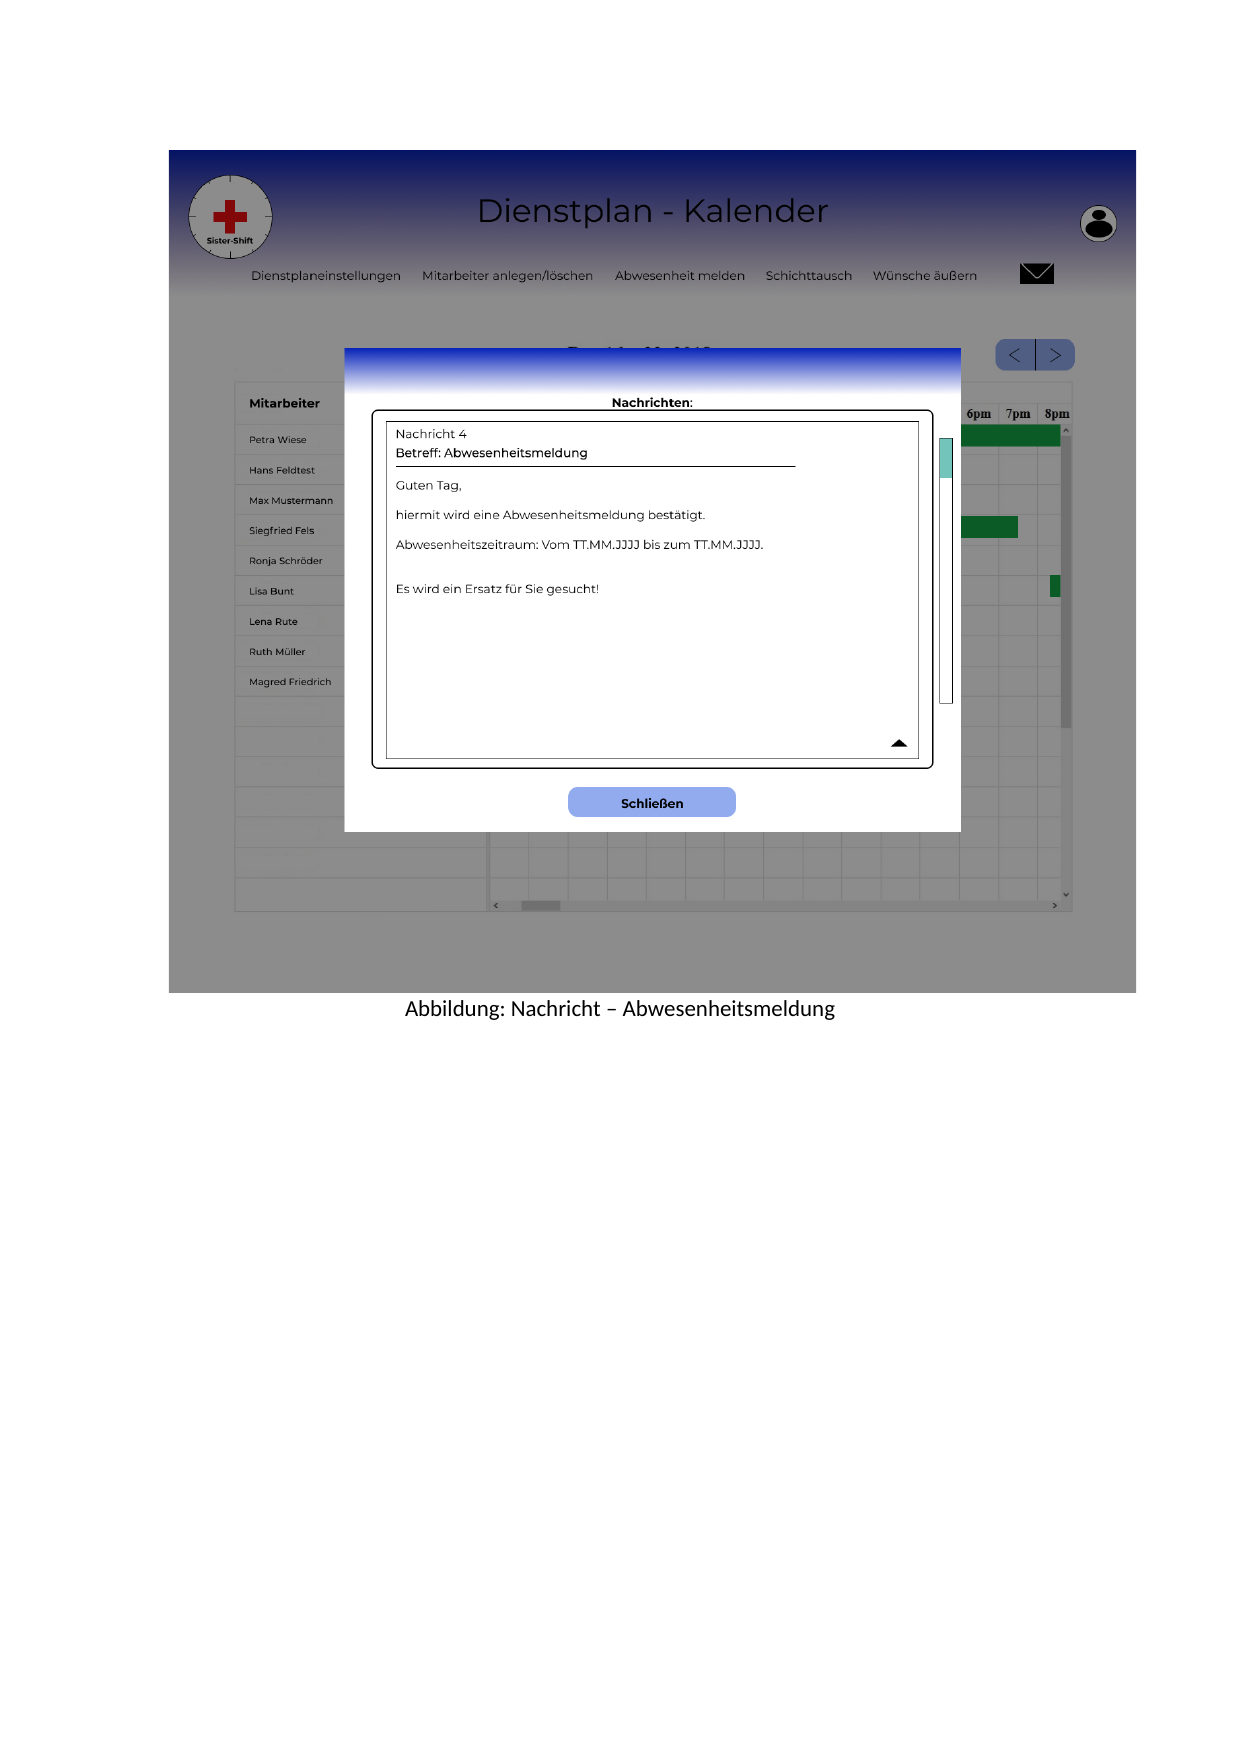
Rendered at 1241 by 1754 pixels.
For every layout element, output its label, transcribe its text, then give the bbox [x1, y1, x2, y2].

text Abbildung: Nachricht – Abwesenheitsmeldung [150, 150, 1090, 1022]
